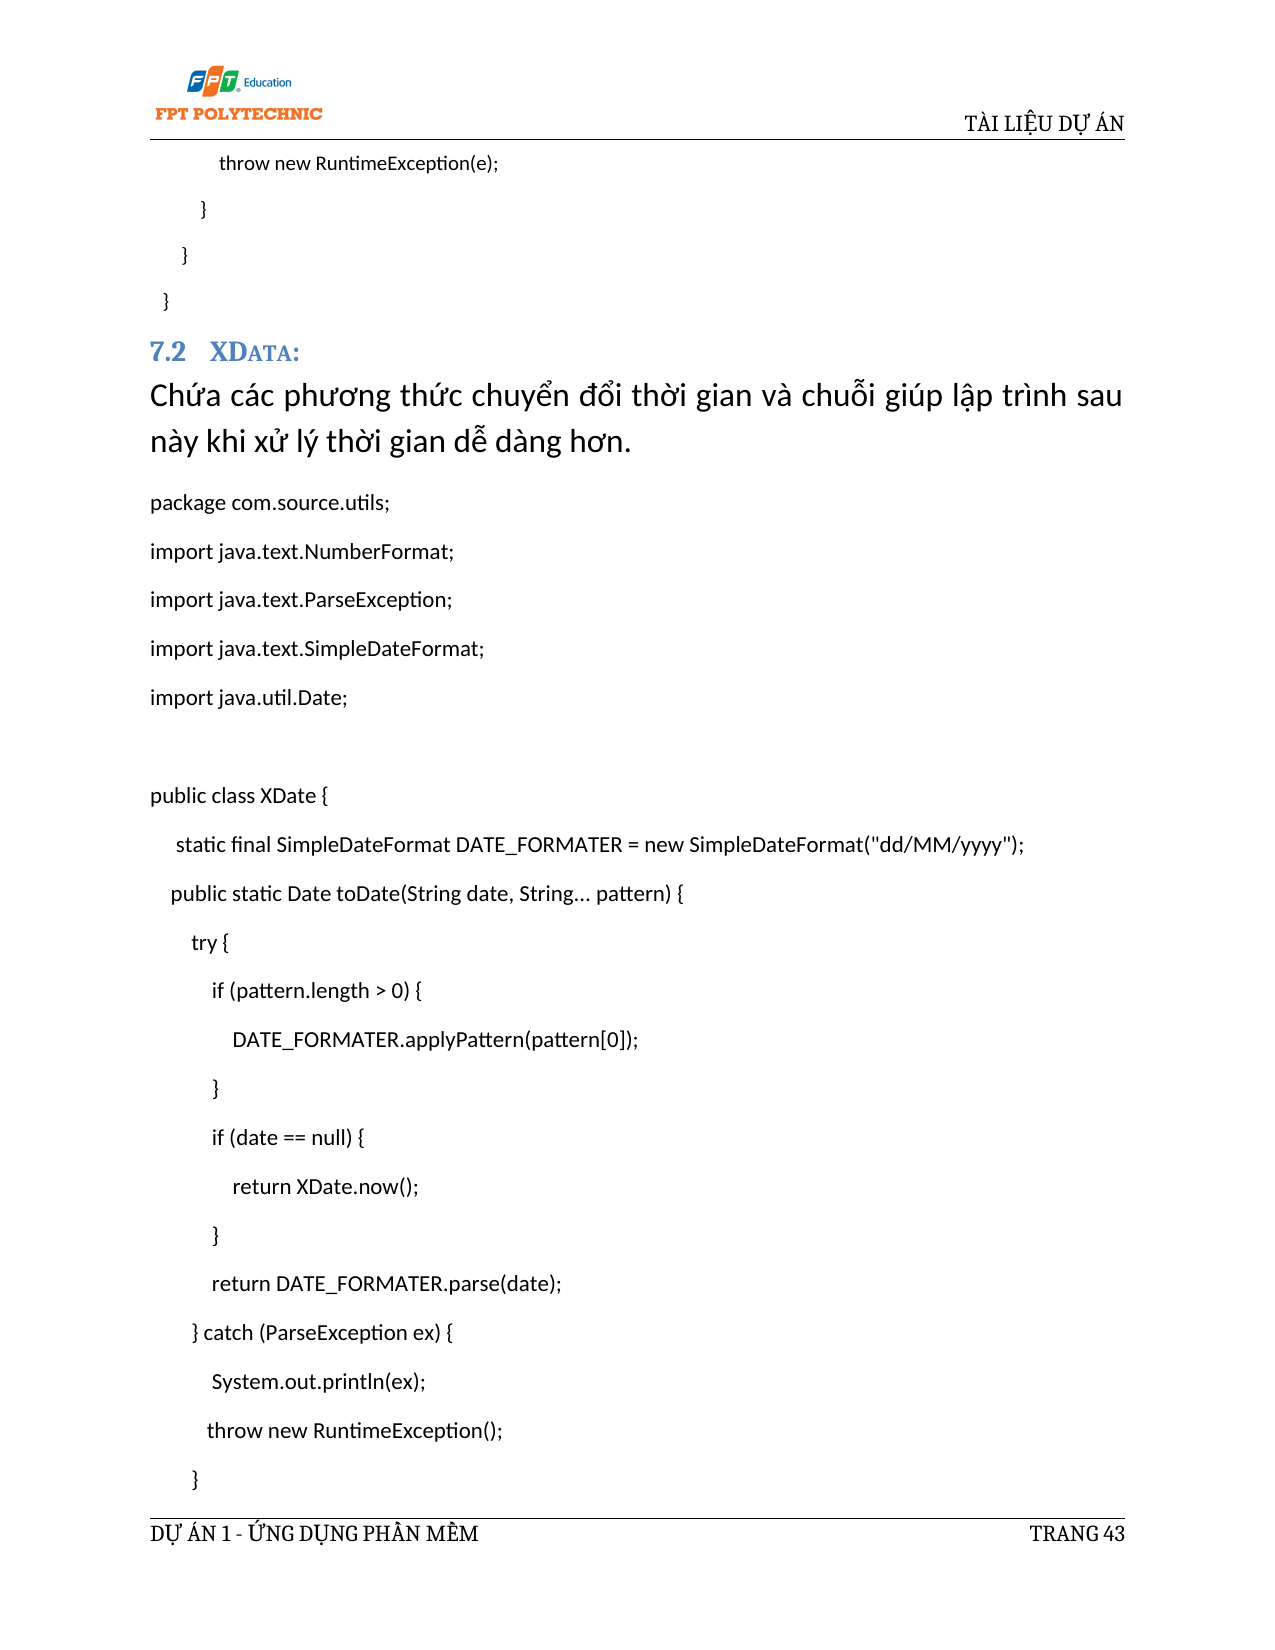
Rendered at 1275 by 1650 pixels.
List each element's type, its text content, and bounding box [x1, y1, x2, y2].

text import java.text.ParseException; [150, 586, 1125, 614]
text throw new RuntimeException(); [150, 1416, 1125, 1444]
text return DATE_FORMATER.parse(date); [150, 1269, 1125, 1298]
text } [162, 196, 1125, 222]
text import java.util.Date; [150, 683, 1125, 711]
subtitle XData: [150, 335, 1125, 368]
text } [162, 242, 1125, 268]
text } [150, 1465, 1125, 1493]
text try { [150, 928, 1125, 956]
text public static Date toDate(String date, String... pattern) { [150, 879, 1125, 907]
text import java.text.NumberFormat; [150, 537, 1125, 565]
text static final SimpleDateFormat DATE_FORMATER = new SimpleDateFormat("dd/MM/yyyy"); [150, 830, 1125, 858]
text } [150, 1074, 1125, 1102]
text DATE_FORMATER.applyPattern(pattern[0]); [150, 1025, 1125, 1053]
text if (pattern.length > 0) { [150, 976, 1125, 1004]
text throw new RuntimeException(e); [162, 150, 1125, 175]
text public class XDate { [150, 781, 1125, 809]
text } catch (ParseException ex) { [150, 1318, 1125, 1346]
text System.out.println(ex); [150, 1367, 1125, 1395]
picture [150, 59, 328, 132]
text package com.source.utils; [150, 488, 1125, 516]
text if (date == null) { [150, 1123, 1125, 1151]
text Chứa các phương thức chuyển đổi thời gian và chuỗi giúp lập trình sau này khi xử lý thời gian dễ dàng hơn. [150, 373, 1125, 461]
text import java.text.SimpleDateFormat; [150, 634, 1125, 662]
text } [150, 1221, 1125, 1249]
text } [162, 289, 1125, 314]
text return XDate.now(); [150, 1172, 1125, 1200]
